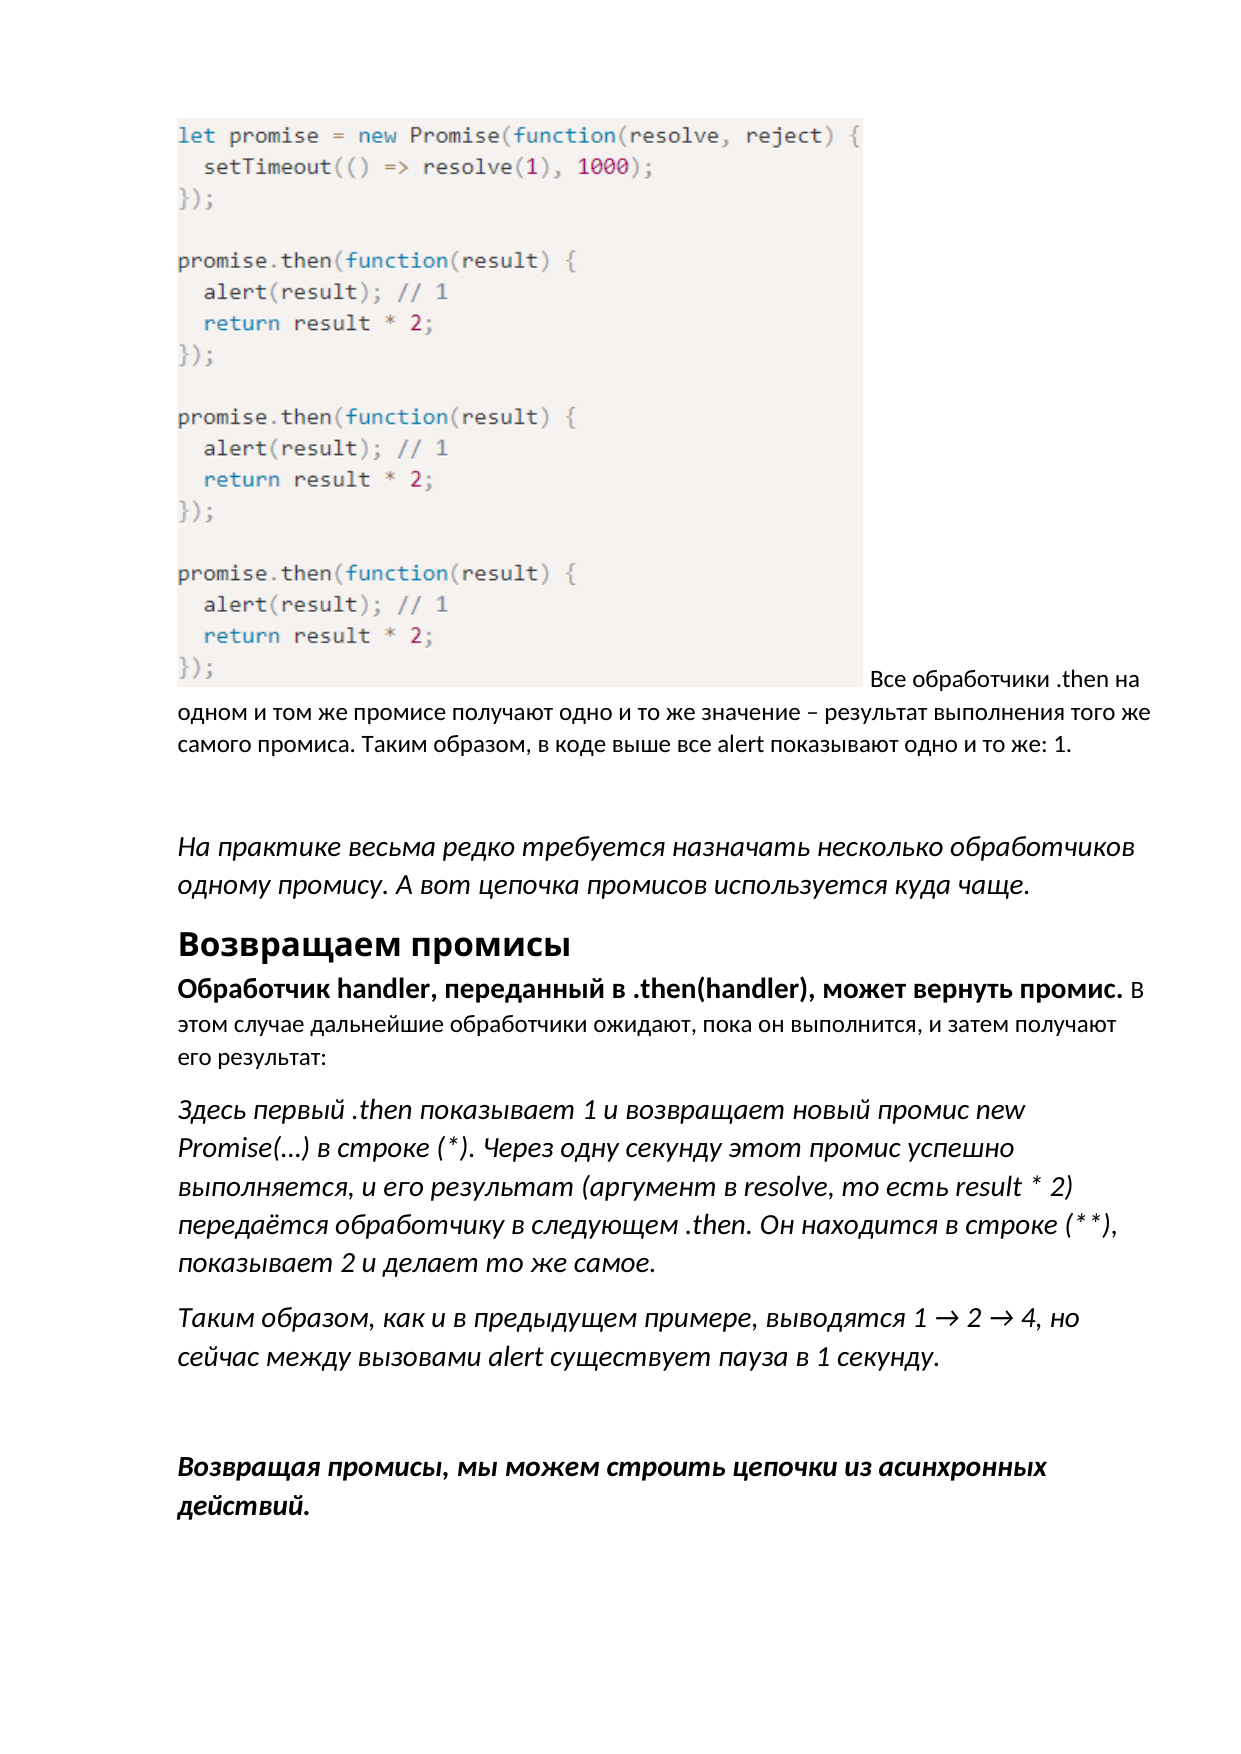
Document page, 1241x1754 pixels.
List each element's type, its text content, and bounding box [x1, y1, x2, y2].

text Возвращая промисы, мы можем строить цепочки из асинхронных действий. [177, 1448, 1152, 1522]
text Обработчик handler, переданный в .then(handler), может вернуть промис. В этом случае дальнейшие обработчики ожидают, пока он выполнится, и затем получают его результат: [177, 970, 1152, 1072]
text На практике весьма редко требуется назначать несколько обработчиков одному промису. А вот цепочка промисов используется куда чаще. [177, 828, 1152, 902]
subtitle Возвращаем промисы [177, 921, 1152, 967]
text Здесь первый .then показывает 1 и возвращает новый промис new Promise(…) в строке (*). Через одну секунду этот промис успешно выполняется, и его результат (аргумент в resolve, то есть result * 2) передаётся обработчику в следующем .then. Он находится в строке (**), показывает 2 и делает то же самое. [177, 1091, 1152, 1280]
picture [177, 118, 864, 687]
text Таким образом, как и в предыдущем примере, выводятся 1 → 2 → 4, но сейчас между вызовами alert существует пауза в 1 секунду. [177, 1299, 1152, 1374]
